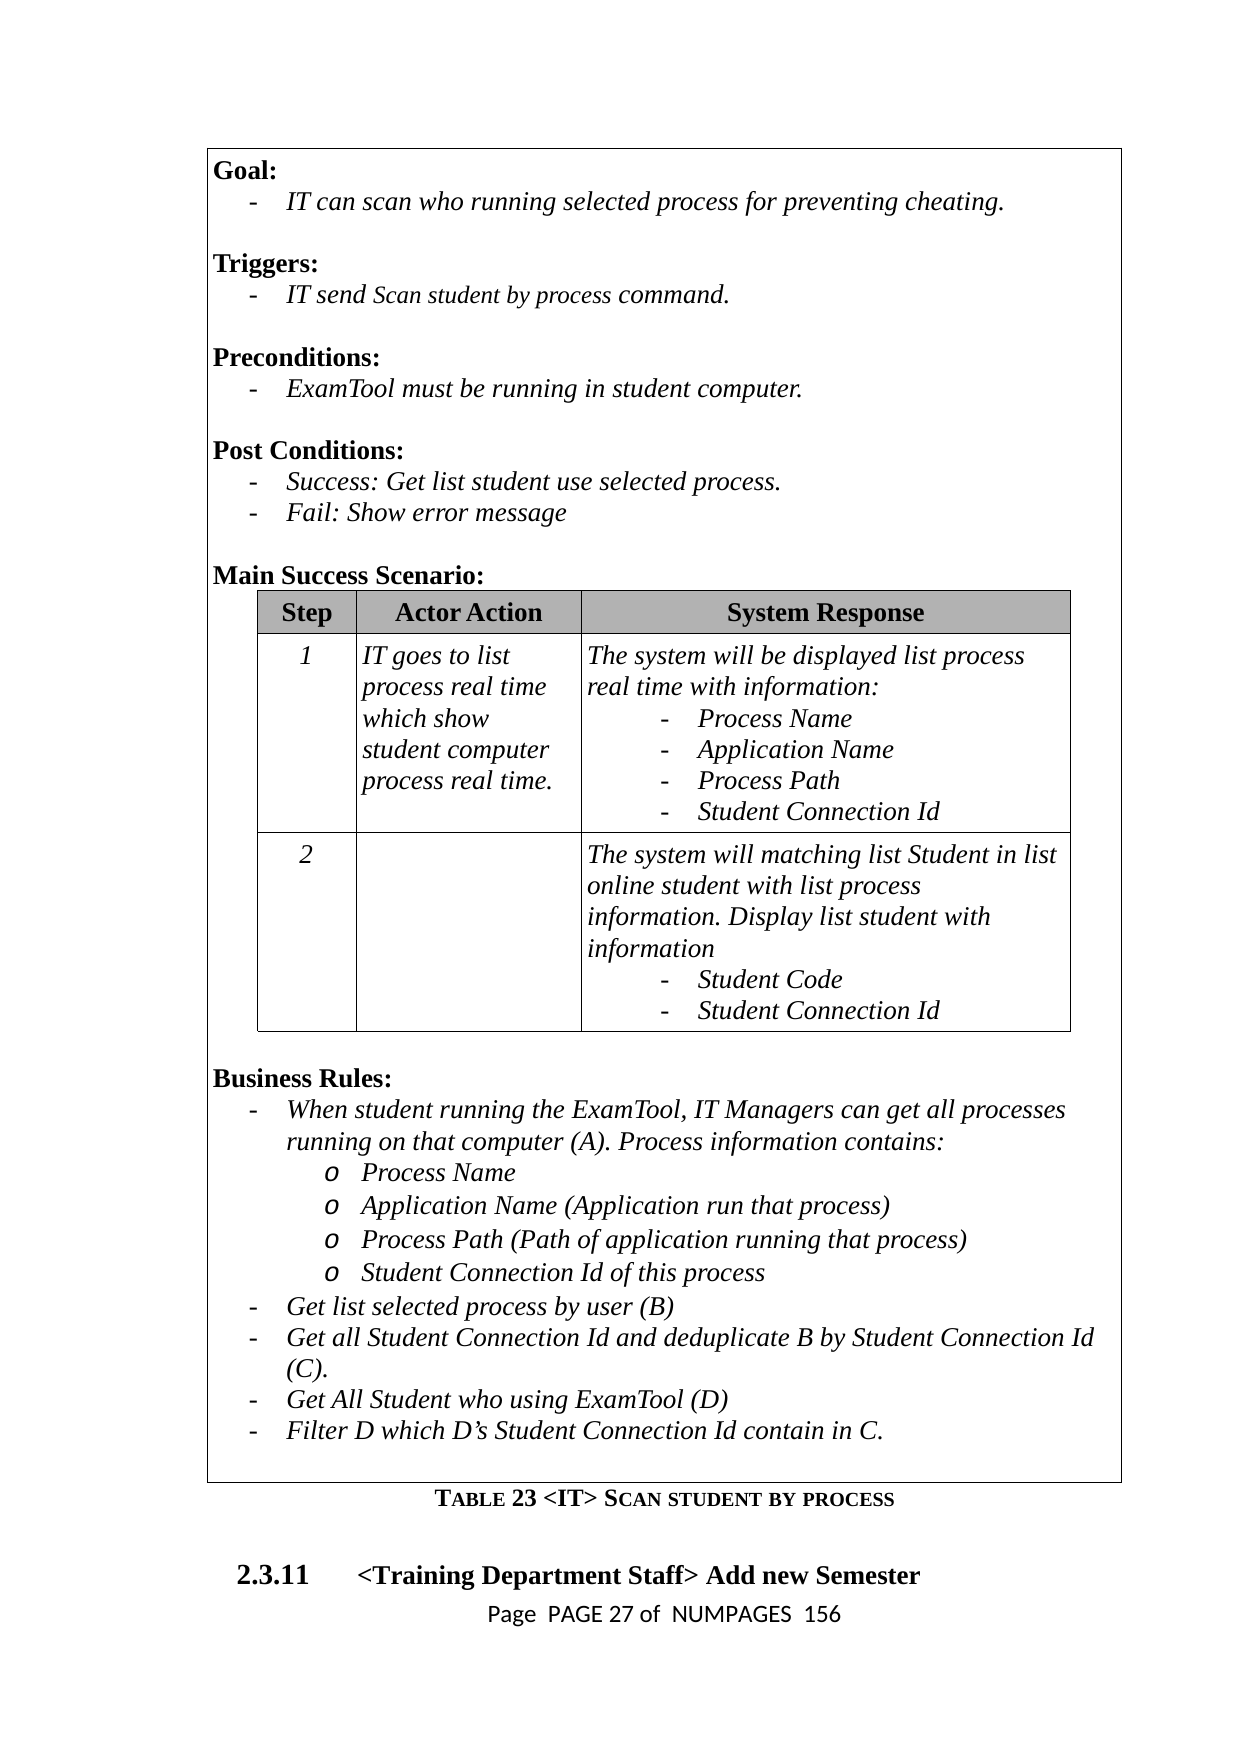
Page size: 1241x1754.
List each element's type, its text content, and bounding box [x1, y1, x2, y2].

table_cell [208, 149, 1121, 1482]
text Table 23 <IT> Scan student by process [207, 1483, 1122, 1512]
subtitle <Training Department Staff> Add new Semester [207, 1557, 1122, 1591]
